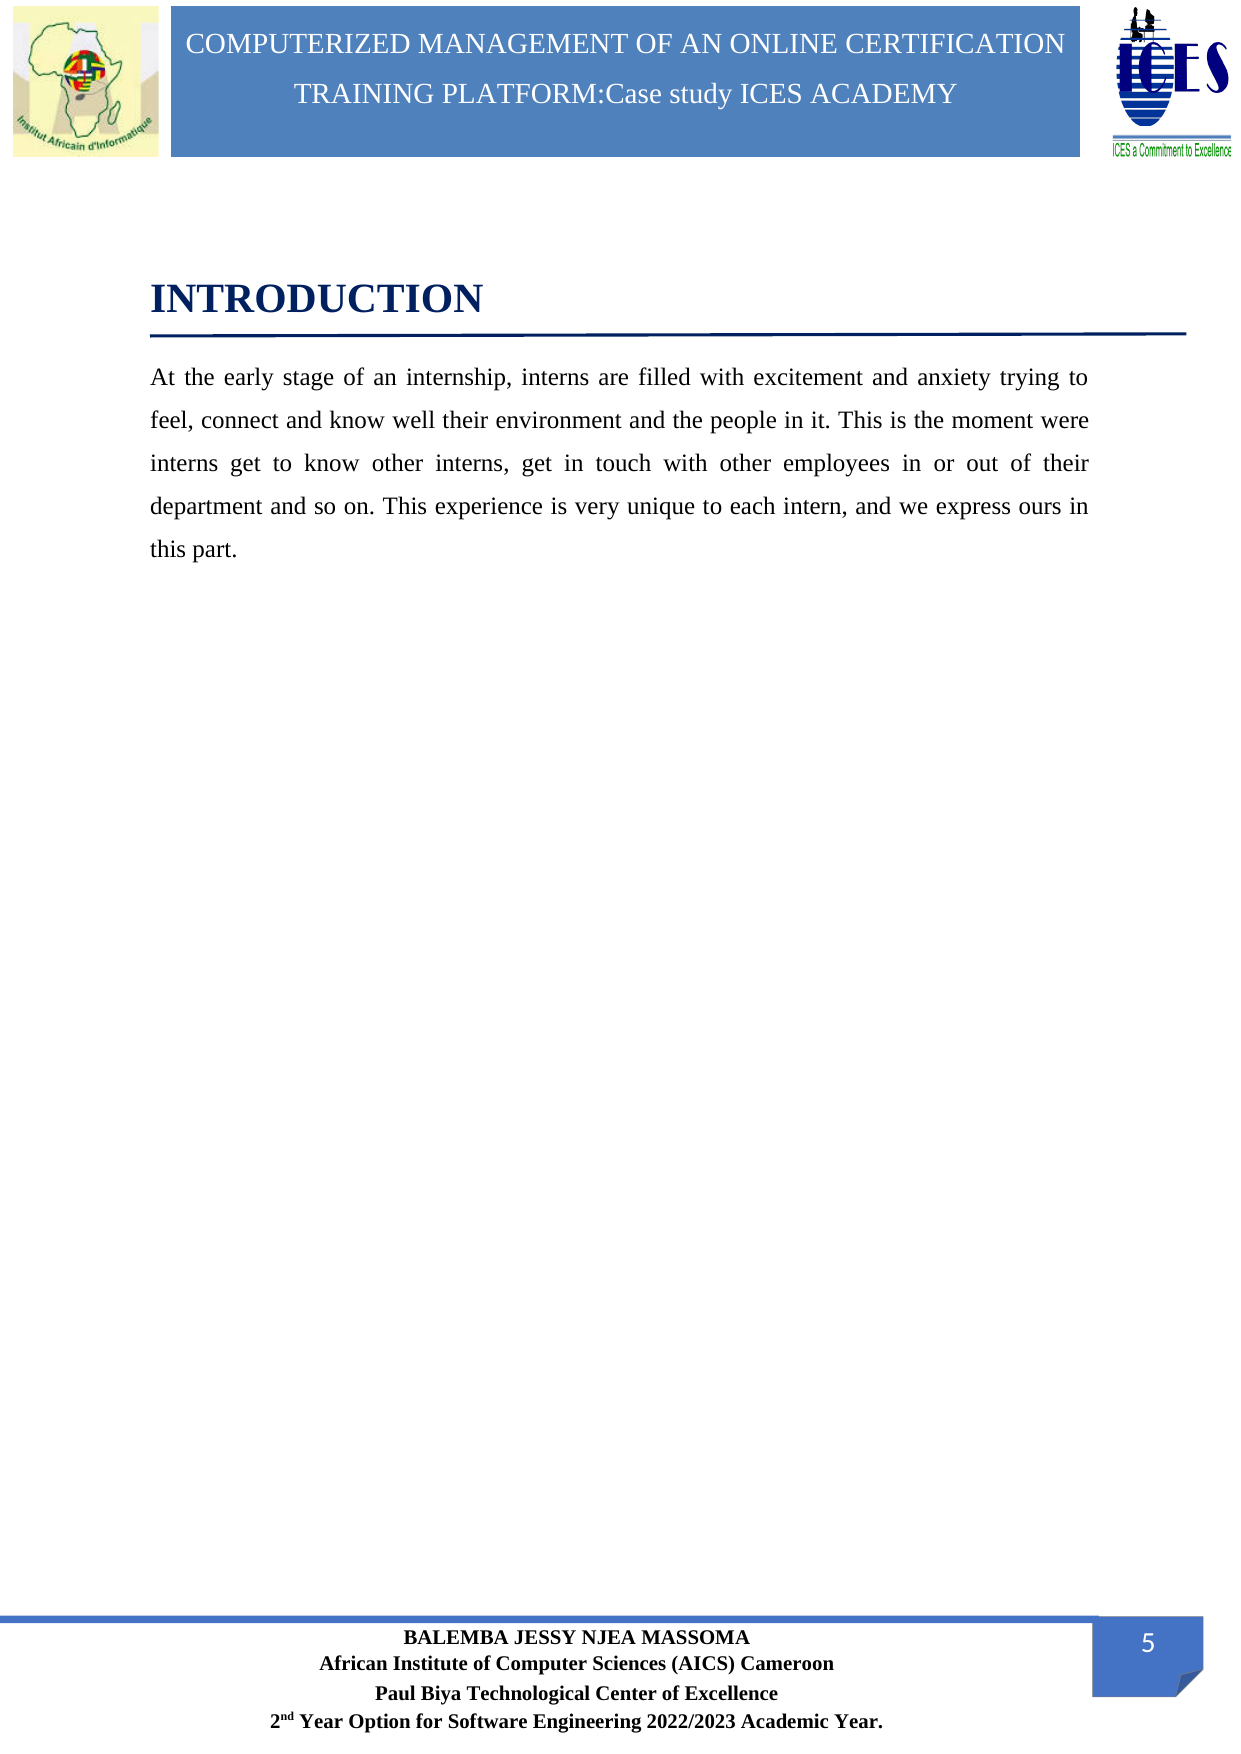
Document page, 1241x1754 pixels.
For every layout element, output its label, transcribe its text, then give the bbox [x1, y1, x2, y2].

text At the early stage of an internship, interns are filled with excitement and anxiety trying to feel, connect and know well their environment and the people in it. This is the moment were interns get to know other interns, get in touch with other employees in or out of their department and so on. This experience is very unique to each intern, and we express ours in this part. [150, 362, 1090, 563]
picture [13, 6, 159, 157]
picture [1112, 6, 1232, 157]
text INTRODUCTION [150, 273, 1090, 321]
